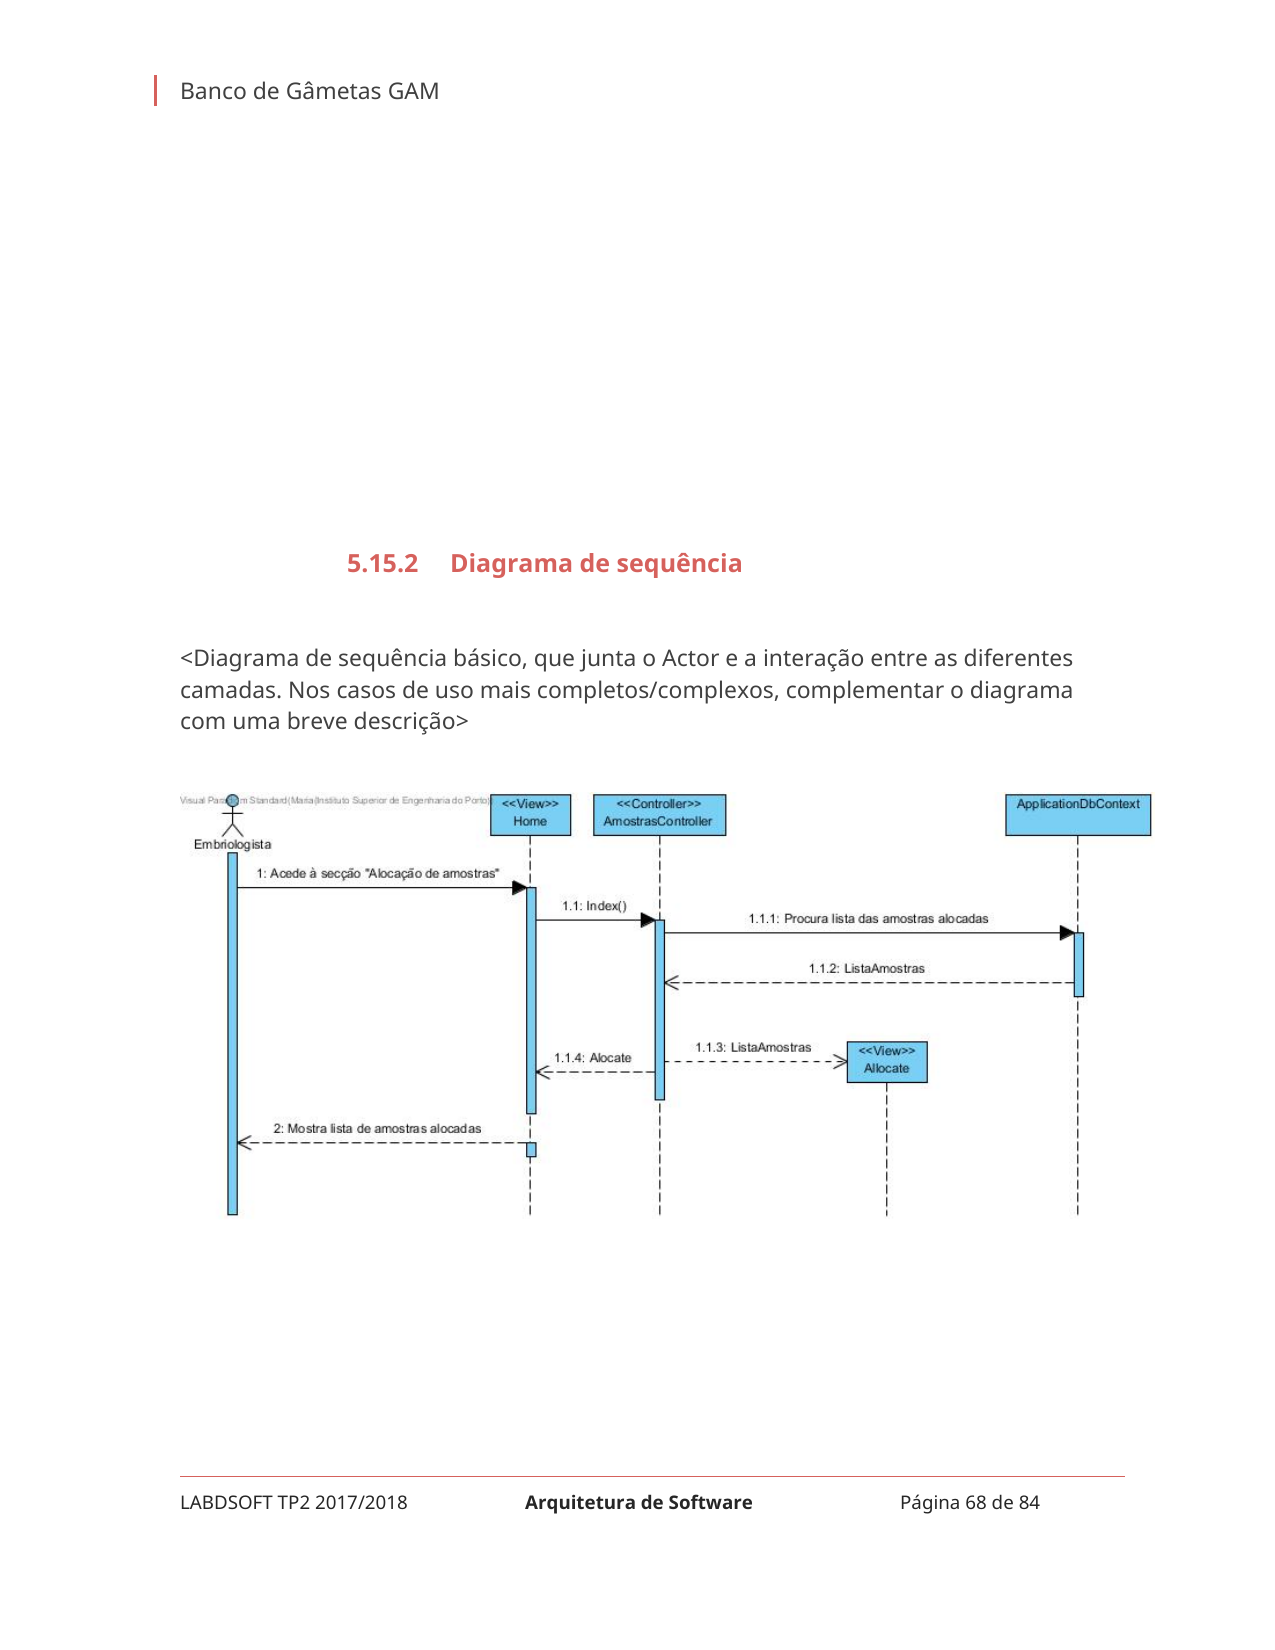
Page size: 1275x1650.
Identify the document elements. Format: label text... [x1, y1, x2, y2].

text <Diagrama de sequência básico, que junta o Actor e a interação entre as diferentes camadas. Nos casos de uso mais completos/complexos, complementar o diagrama com uma breve descrição> [180, 642, 1125, 736]
picture [180, 792, 1155, 1220]
subtitle Diagrama de sequência [347, 546, 1125, 580]
